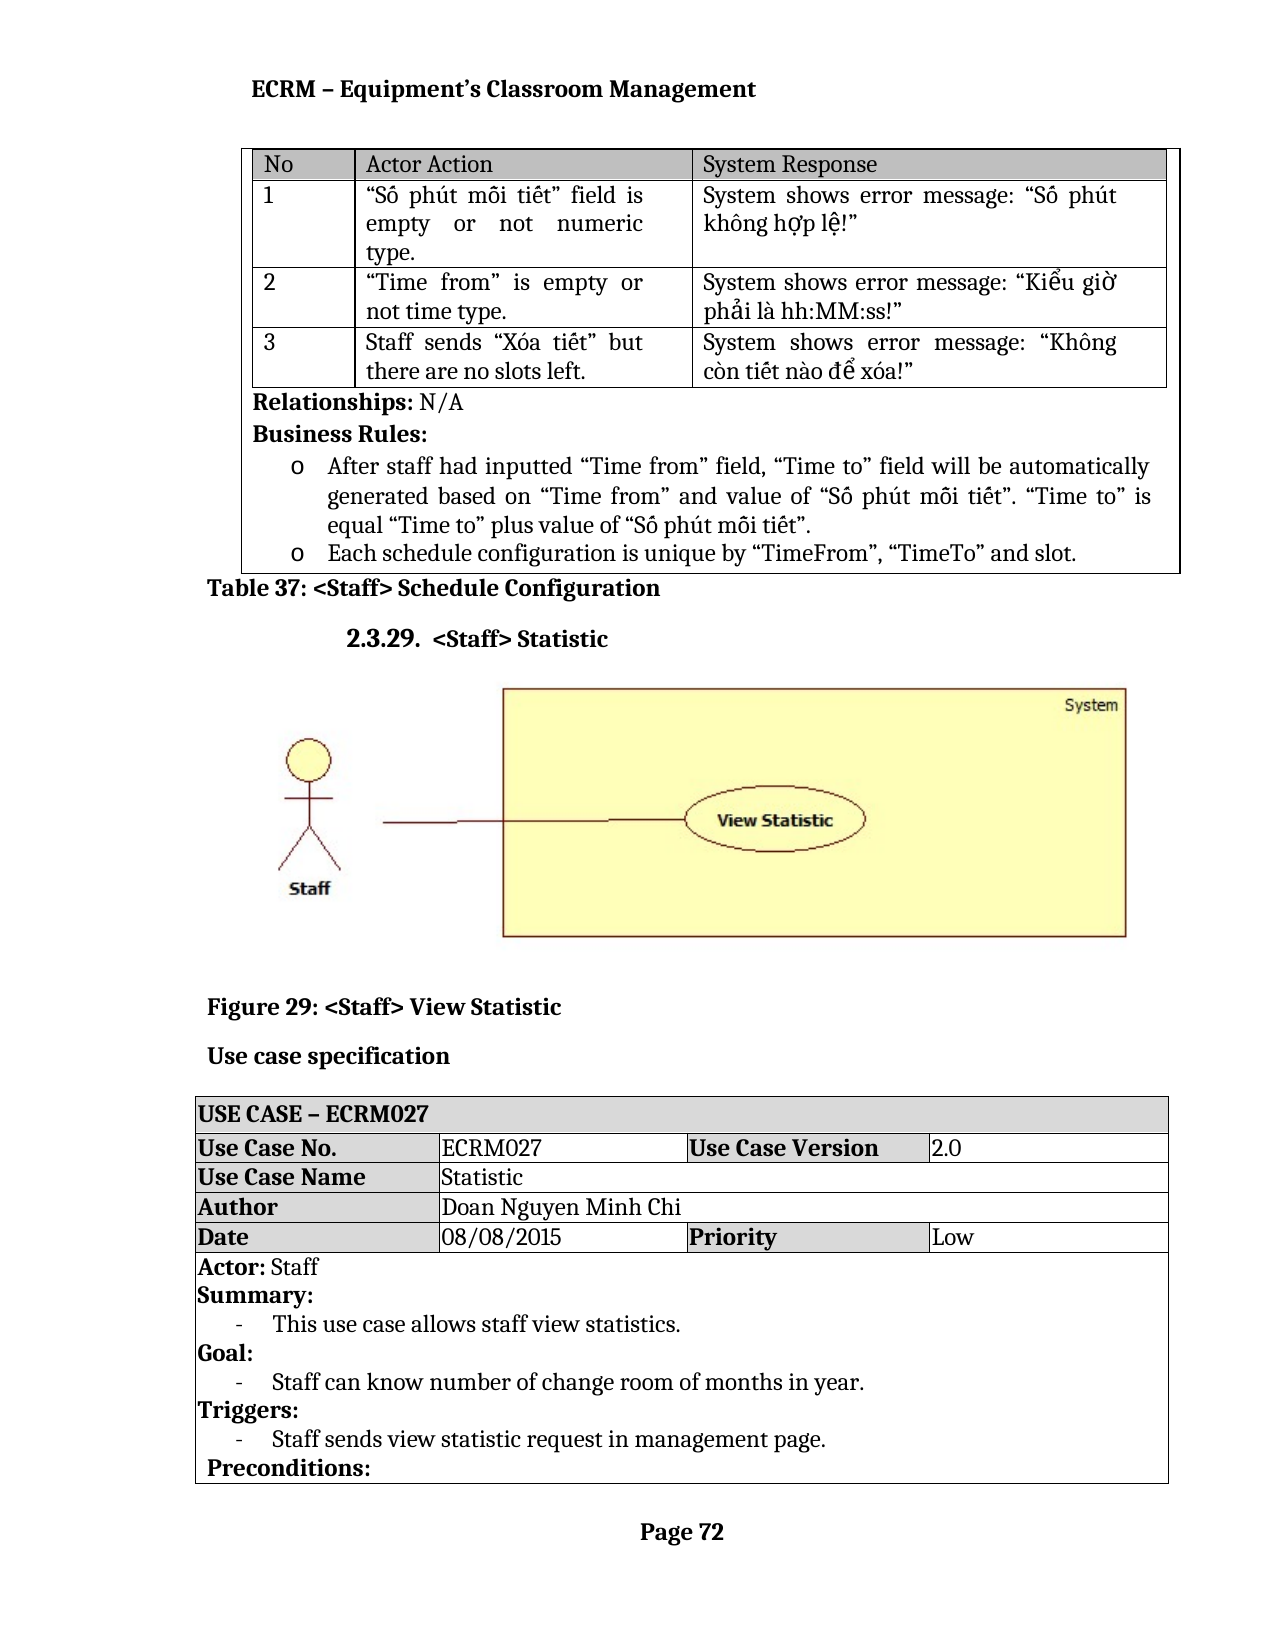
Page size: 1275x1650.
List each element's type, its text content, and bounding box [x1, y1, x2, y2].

table_cell Use Case Version [688, 1134, 929, 1162]
text Figure 29: <Staff> View Statistic [207, 993, 1157, 1021]
table_cell Author [196, 1193, 439, 1222]
table_cell 2.0 [930, 1134, 1168, 1162]
table_cell Priority [688, 1223, 929, 1252]
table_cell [242, 149, 1179, 572]
table_cell Use Case No. [196, 1134, 439, 1162]
list <Staff> Statistic [346, 623, 1157, 654]
table_cell Use Case Name [196, 1163, 439, 1192]
picture [206, 658, 1157, 968]
table_cell Low [930, 1223, 1168, 1252]
list Use case specification [207, 1042, 1157, 1071]
table_cell Doan Nguyen Minh Chi [440, 1193, 1168, 1222]
table_header USE CASE – ECRM027 [196, 1097, 1168, 1132]
table_cell Statistic [440, 1163, 1168, 1192]
table_cell Date [196, 1223, 439, 1252]
table_cell 08/08/2015 [440, 1223, 687, 1252]
text Table 37: <Staff> Schedule Configuration [207, 573, 1157, 602]
table_cell ECRM027 [440, 1134, 687, 1162]
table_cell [196, 1253, 1168, 1483]
